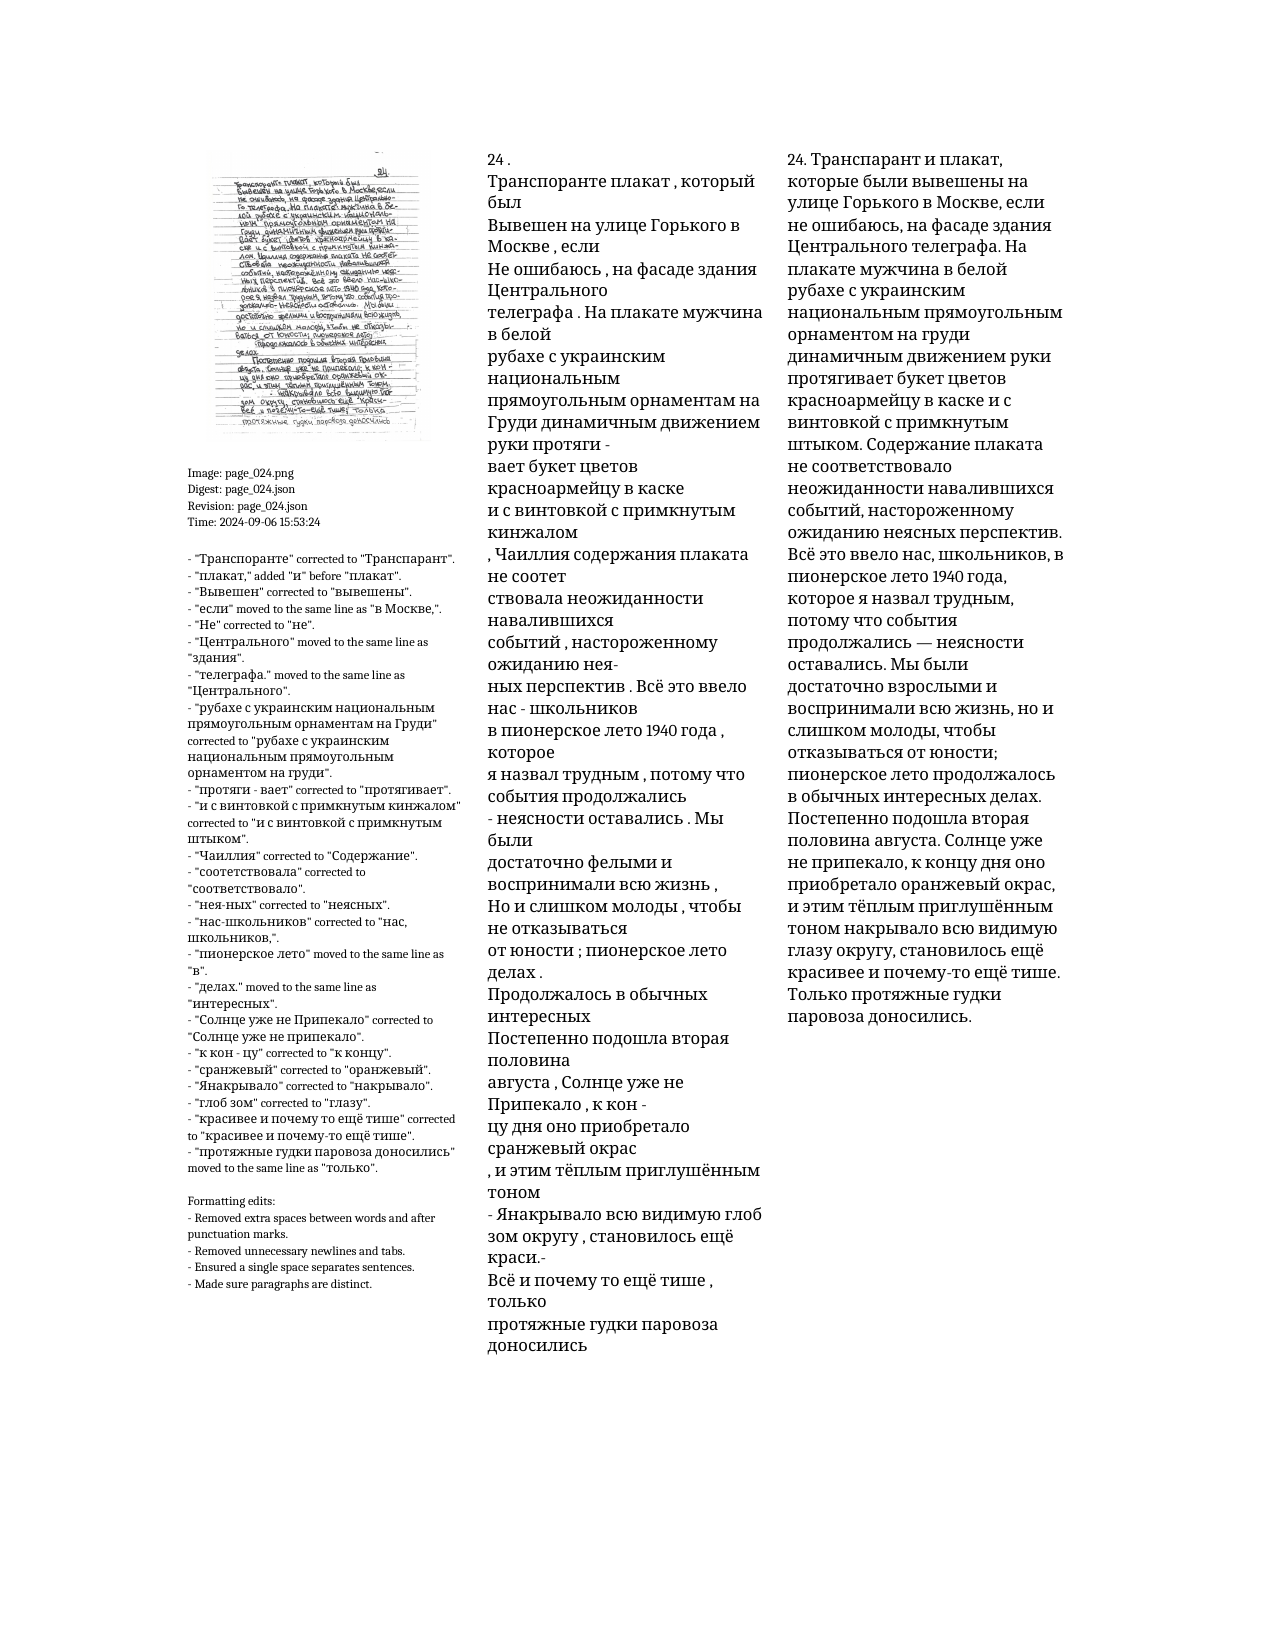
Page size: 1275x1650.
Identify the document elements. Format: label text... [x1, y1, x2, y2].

table_header Image: page_024.png Digest: page_024.json Revision: page_024.json Time: 2024-09-06 15:53:24 - "Транспоранте" corrected to "Транспарант". - "плакат," added "и" before "плакат". - "Вывешен" corrected to "вывешены". - "если" moved to the same line as "в Москве,". - "Не" corrected to "не". - "Центрального" moved to the same line as "здания". - "телеграфа." moved to the same line as "Центрального". - "рубахе с украинским национальным прямоугольным орнаментам на Груди" corrected to "рубахе с украинским национальным прямоугольным орнаментом на груди". - "протяги - вает" corrected to "протягивает". - "и с винтовкой с примкнутым кинжалом" corrected to "и с винтовкой с примкнутым штыком". - "Чаиллия" corrected to "Содержание". - "соотетствовала" corrected to "соответствовало". - "нея-ных" corrected to "неясных". - "нас-школьников" corrected to "нас, школьников,". - "пионерское лето" moved to the same line as "в". - "делах." moved to the same line as "интересных". - "Солнце уже не Припекало" corrected to "Солнце уже не припекало". - "к кон - цу" corrected to "к концу". - "сранжевый" corrected to "оранжевый". - "Янакрывало" corrected to "накрывало". - "глоб зом" corrected to "глазу". - "красивее и почему то ещё тише" corrected to "красивее и почему-то ещё тише". - "протяжные гудки паровоза доносились" moved to the same line as "только". Formatting edits: - Removed extra spaces between words and after punctuation marks. - Removed unnecessary newlines and tabs. - Ensured a single space separates sentences. - Made sure paragraphs are distinct. [176, 150, 476, 1500]
table_header 24. Транспарант и плакат, которые были вывешены на улице Горького в Москве, если не ошибаюсь, на фасаде здания Центрального телеграфа. На плакате мужчина в белой рубахе с украинским национальным прямоугольным орнаментом на груди динамичным движением руки протягивает букет цветов красноармейцу в каске и с винтовкой с примкнутым штыком. Содержание плаката не соответствовало неожиданности навалившихся событий, настороженному ожиданию неясных перспектив. Всё это ввело нас, школьников, в пионерское лето 1940 года, которое я назвал трудным, потому что события продолжались — неясности оставались. Мы были достаточно взрослыми и воспринимали всю жизнь, но и слишком молоды, чтобы отказываться от юности; пионерское лето продолжалось в обычных интересных делах. Постепенно подошла вторая половина августа. Солнце уже не припекало, к концу дня оно приобретало оранжевый окрас, и этим тёплым приглушённым тоном накрывало всю видимую глазу округу, становилось ещё красивее и почему-то ещё тише. Только протяжные гудки паровоза доносились. [776, 150, 1076, 1500]
table_header 24 . Транспоранте плакат , который был Вывешен на улице Горького в Москве , если Не ошибаюсь , на фасаде здания Центрального телеграфа . На плакате мужчина в белой рубахе с украинским национальным прямоугольным орнаментам на Груди динамичным движением руки протяги - вает букет цветов красноармейцу в каске и с винтовкой с примкнутым кинжалом , Чаиллия содержания плаката не соотет ствовала неожиданности навалившихся событий , настороженному ожиданию нея- ных перспектив . Всё это ввело нас - школьников в пионерское лето 1940 года , которое я назвал трудным , потому что события продолжались - неясности оставались . Мы были достаточно фелыми и воспринимали всю жизнь , Но и слишком молоды , чтобы не отказываться от юности ; пионерское лето делах . Продолжалось в обычных интересных Постепенно подошла вторая половина августа , Солнце уже не Припекало , к кон - цу дня оно приобретало сранжевый окрас , и этим тёплым приглушённым тоном - Янакрывало всю видимую глоб зом округу , становилось ещё краси.- Всё и почему то ещё тише , только протяжные гудки паровоза доносились [476, 150, 776, 1500]
picture [206, 150, 432, 442]
